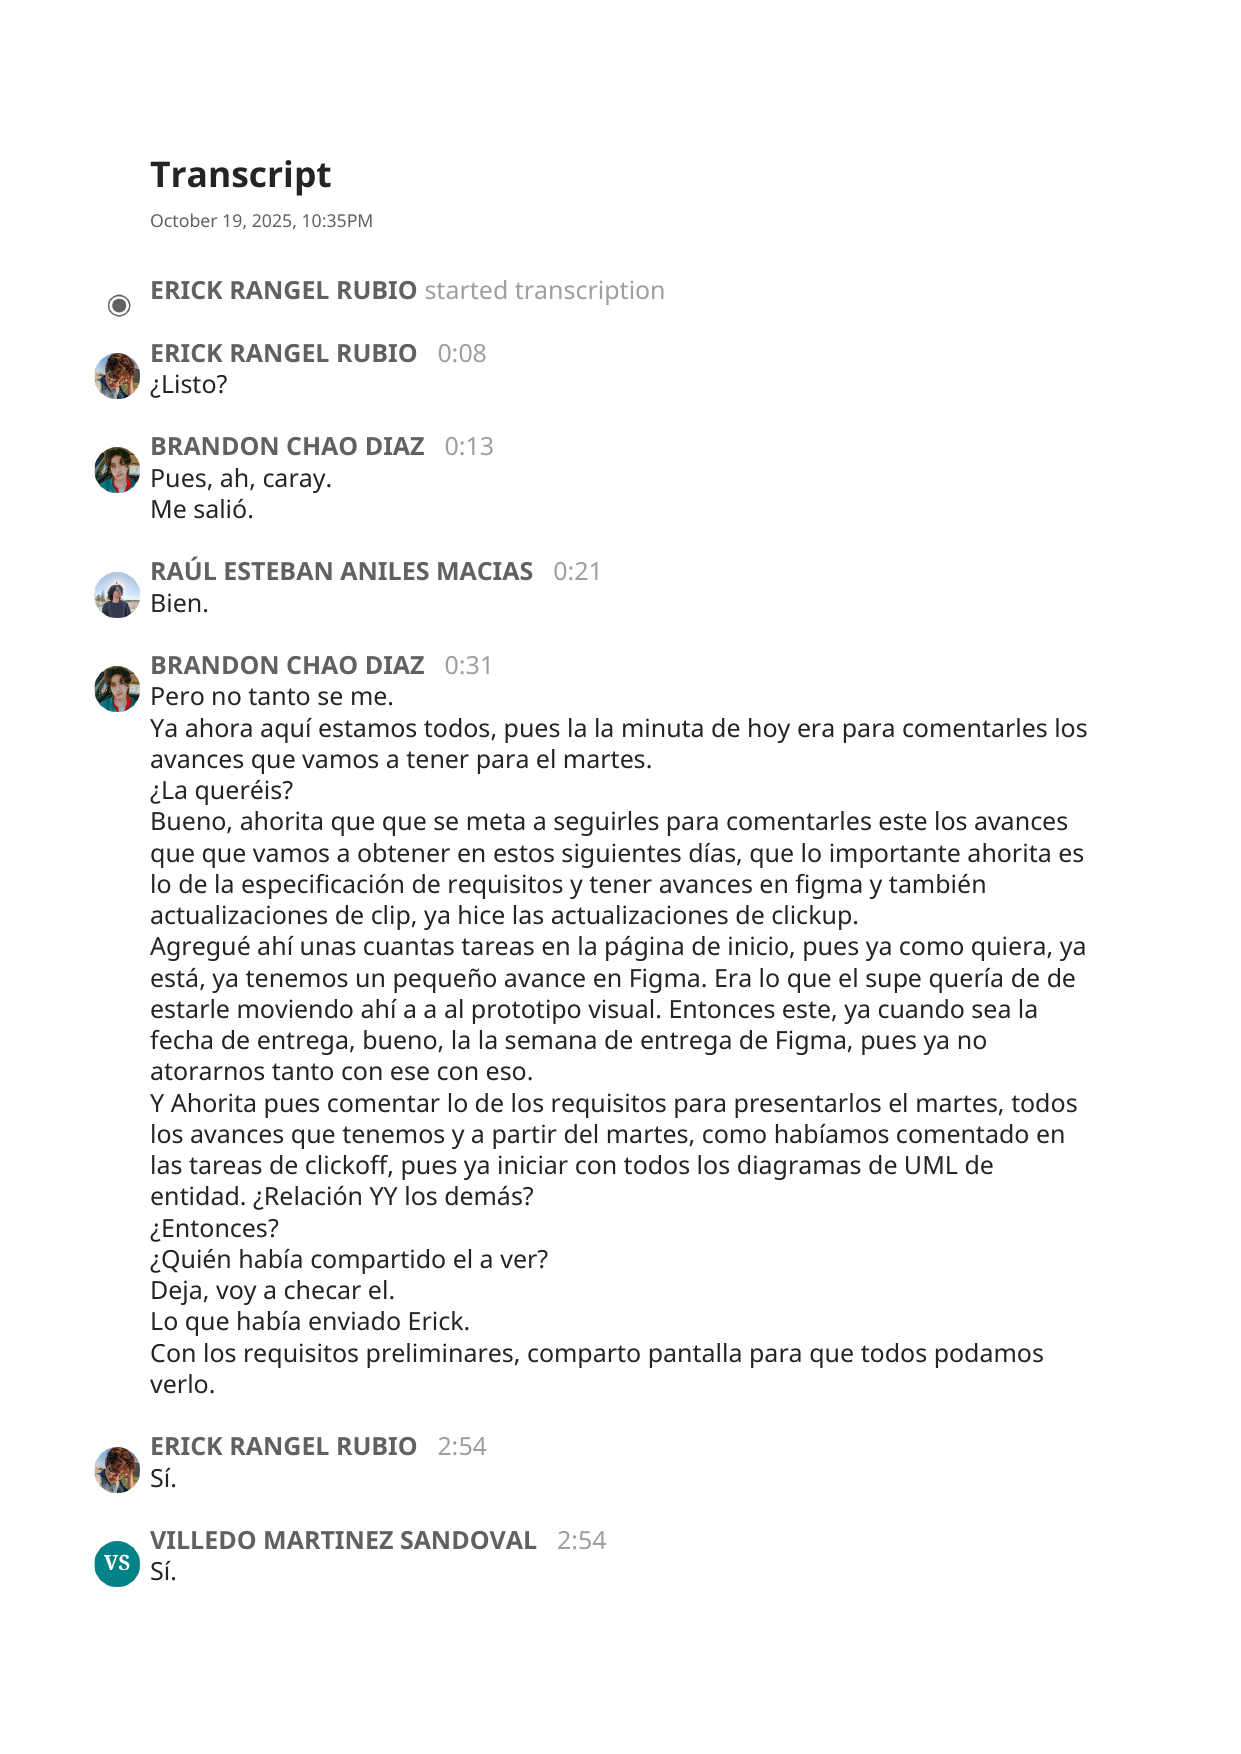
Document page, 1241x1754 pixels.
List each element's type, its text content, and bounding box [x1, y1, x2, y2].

text ERICK RANGEL RUBIO 0:08 ¿Listo? [150, 306, 1090, 399]
text October 19, 2025, 10:35PM [150, 209, 1090, 233]
text VILLEDO MARTINEZ SANDOVAL 2:54 Sí. [150, 1493, 1090, 1587]
picture [102, 288, 137, 323]
text BRANDON CHAO DIAZ 0:13 Pues, ah, caray. Me salió. [150, 399, 1090, 524]
picture [94, 1447, 140, 1493]
picture [94, 666, 140, 712]
text Transcript [150, 150, 1090, 198]
text RAÚL ESTEBAN ANILES MACIAS 0:21 Bien. [150, 524, 1090, 618]
text ERICK RANGEL RUBIO 2:54 Sí. [150, 1399, 1090, 1493]
picture [94, 447, 140, 493]
picture [94, 572, 140, 618]
picture [94, 353, 140, 399]
text ERICK RANGEL RUBIO started transcription [150, 243, 1090, 306]
text BRANDON CHAO DIAZ 0:31 Pero no tanto se me. Ya ahora aquí estamos todos, pues la la minuta de hoy era para comentarles los avances que vamos a tener para el martes. ¿La queréis? Bueno, ahorita que que se meta a seguirles para comentarles este los avances que que vamos a obtener en estos siguientes días, que lo importante ahorita es lo de la especificación de requisitos y tener avances en figma y también actualizaciones de clip, ya hice las actualizaciones de clickup. Agregué ahí unas cuantas tareas en la página de inicio, pues ya como quiera, ya está, ya tenemos un pequeño avance en Figma. Era lo que el supe quería de de estarle moviendo ahí a a al prototipo visual. Entonces este, ya cuando sea la fecha de entrega, bueno, la la semana de entrega de Figma, pues ya no atorarnos tanto con ese con eso. Y Ahorita pues comentar lo de los requisitos para presentarlos el martes, todos los avances que tenemos y a partir del martes, como habíamos comentado en las tareas de clickoff, pues ya iniciar con todos los diagramas de UML de entidad. ¿Relación YY los demás? ¿Entonces? ¿Quién había compartido el a ver? Deja, voy a checar el. Lo que había enviado Erick. Con los requisitos preliminares, comparto pantalla para que todos podamos verlo. [150, 618, 1090, 1399]
picture [94, 1541, 140, 1587]
